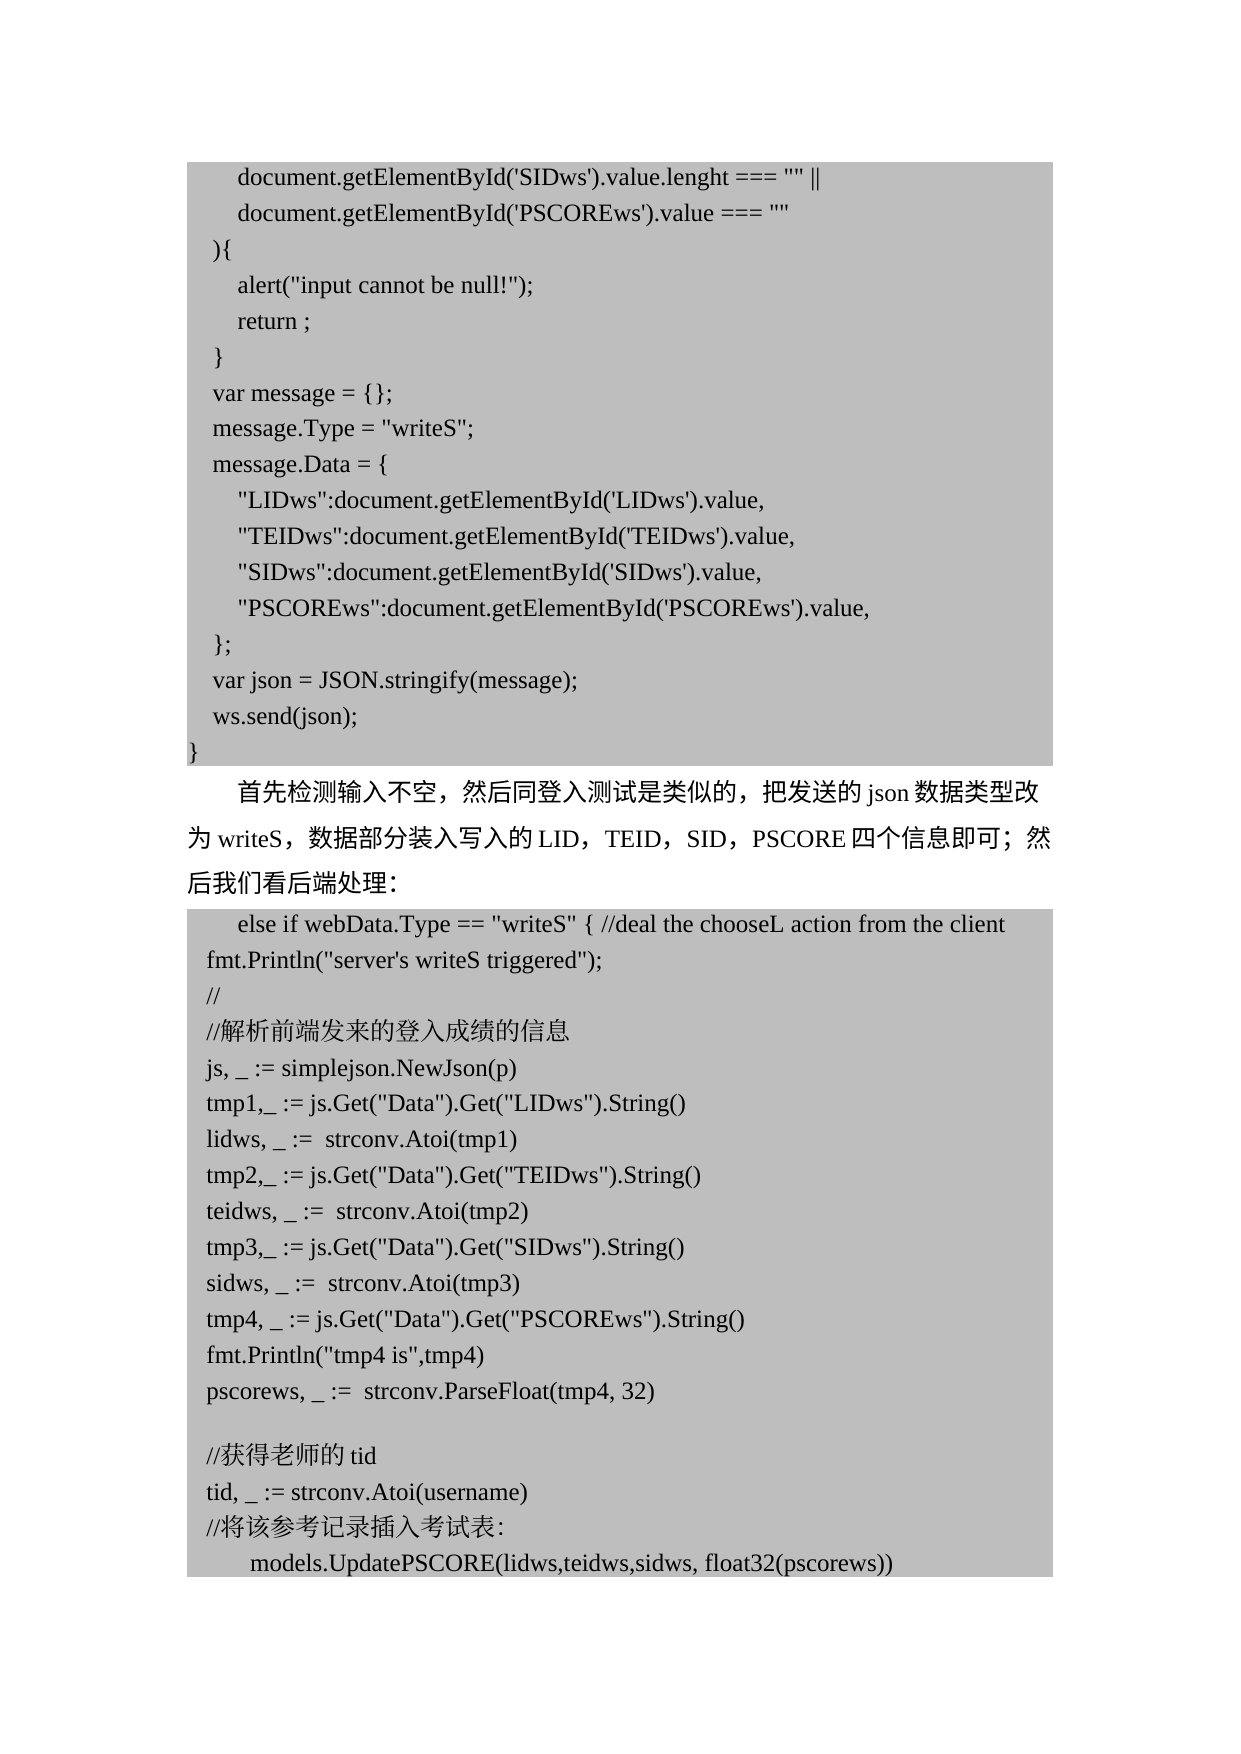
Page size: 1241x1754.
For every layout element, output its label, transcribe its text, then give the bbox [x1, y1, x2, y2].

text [187, 909, 1053, 1577]
text 首先检测输入不空，然后同登入测试是类似的，把发送的json数据类型改为writeS，数据部分装入写入的LID，TEID，SID，PSCORE四个信息即可；然后我们看后端处理： [187, 773, 1053, 900]
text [187, 162, 1053, 766]
